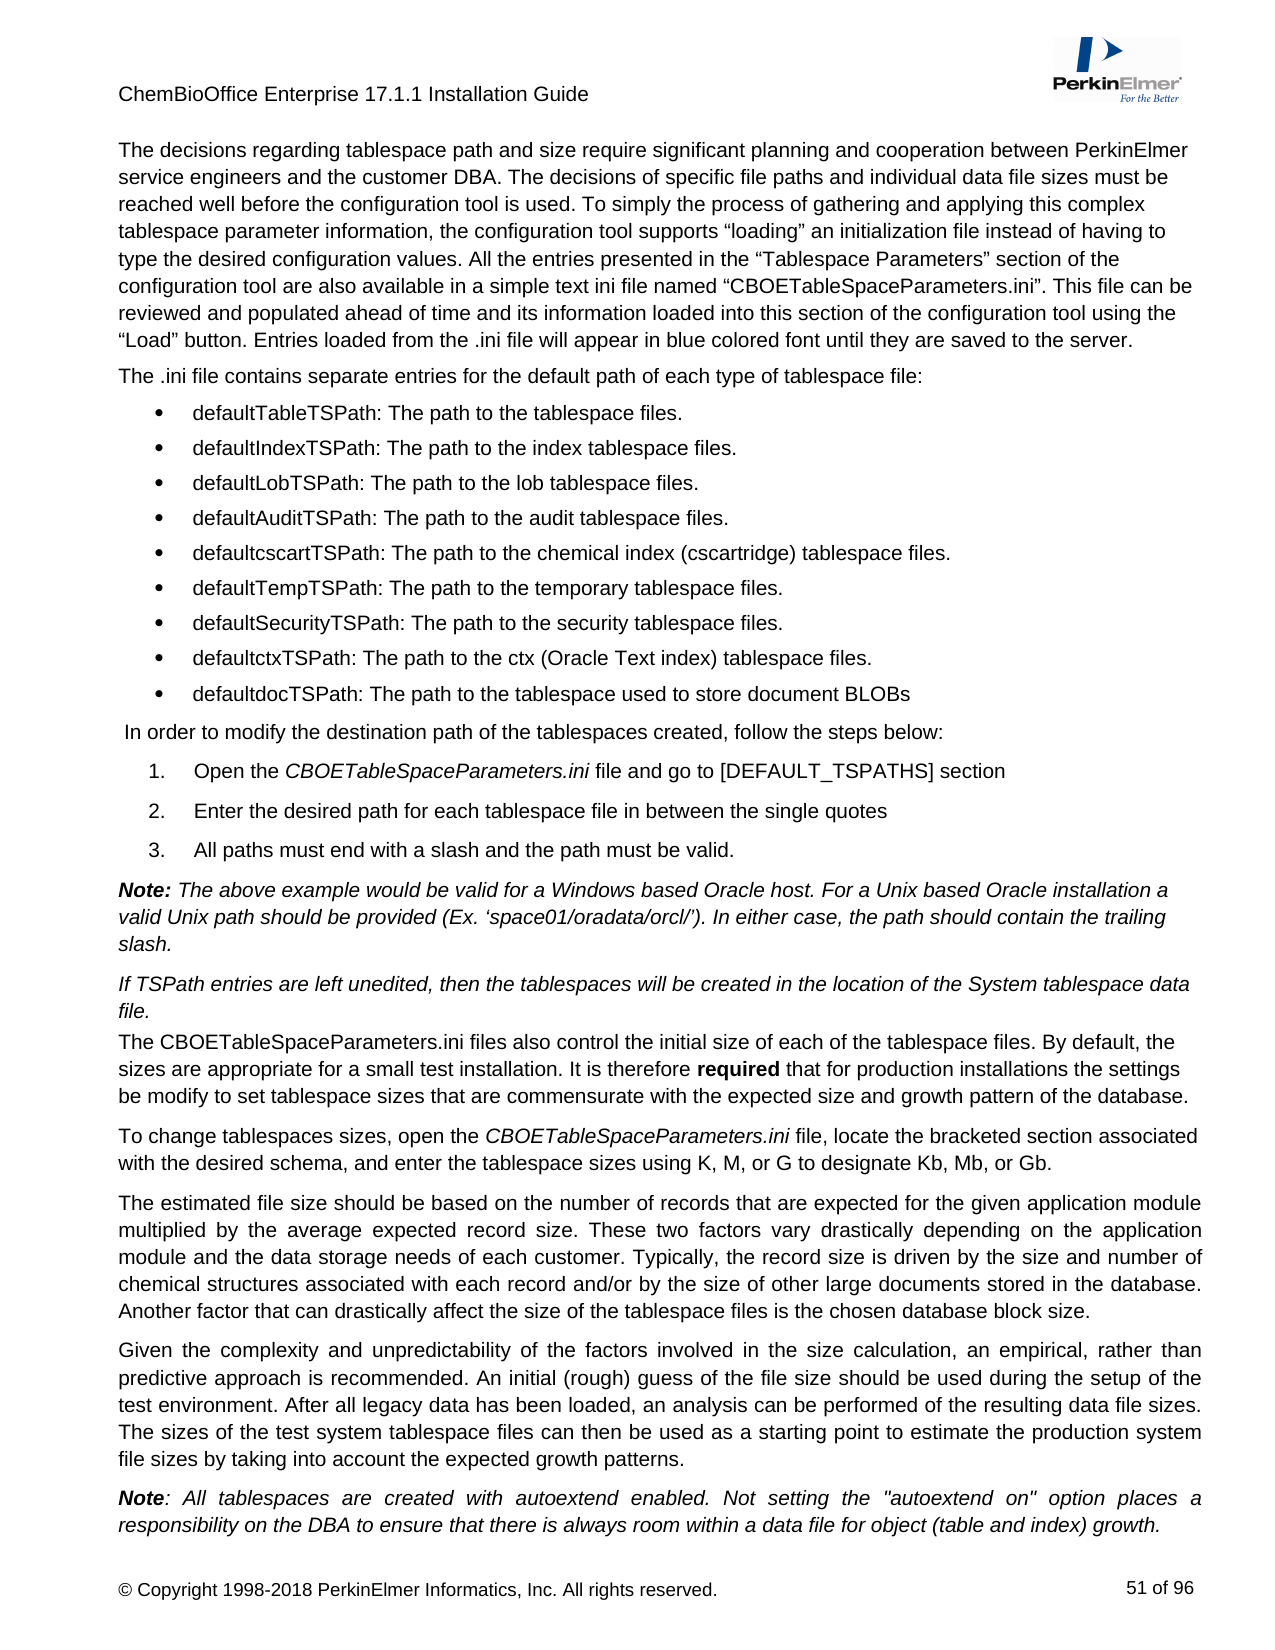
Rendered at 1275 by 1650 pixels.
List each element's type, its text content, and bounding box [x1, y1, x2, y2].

list defaultcscartTSPath: The path to the chemical index (cscartridge) tablespace files. [155, 541, 1204, 565]
text Note: All tablespaces are created with autoextend enabled. Not setting the "autoextend on" option places a responsibility on the DBA to ensure that there is always room within a data file for object (table and index) growth. [118, 1483, 1204, 1537]
list defaultAuditTSPath: The path to the audit tablespace files. [155, 506, 1204, 530]
list Open the CBOETableSpaceParameters.ini file and go to [DEFAULT_TSPATHS] section [148, 756, 1204, 783]
text If TSPath entries are left unedited, then the tablespaces will be created in the location of the System tablespace data file. [118, 968, 1204, 1023]
list defaultTempTSPath: The path to the temporary tablespace files. [155, 576, 1204, 600]
text The estimated file size should be based on the number of records that are expected for the given application module multiplied by the average expected record size. These two factors vary drastically depending on the application module and the data storage needs of each customer. Typically, the record size is driven by the size and number of chemical structures associated with each record and/or by the size of other large documents stored in the database. Another factor that can drastically affect the size of the tablespace files is the chosen database block size. [118, 1187, 1204, 1323]
list defaultIndexTSPath: The path to the index tablespace files. [155, 436, 1204, 460]
list Enter the desired path for each tablespace file in between the single quotes [148, 796, 1204, 823]
text The CBOETableSpaceParameters.ini files also control the initial size of each of the tablespace files. By default, the sizes are appropriate for a small test installation. It is therefore required that for production installations the settings be modify to set tablespace sizes that are commensurate with the expected size and growth pattern of the database. [118, 1027, 1204, 1108]
list defaultLobTSPath: The path to the lob tablespace files. [155, 471, 1204, 495]
list defaultTableTSPath: The path to the tablespace files. [155, 401, 1204, 424]
list All paths must end with a slash and the path must be valid. [148, 835, 1204, 862]
list defaultSecurityTSPath: The path to the security tablespace files. [155, 611, 1204, 635]
text The .ini file contains separate entries for the default path of each type of tablespace file: [118, 364, 1204, 388]
text Note: The above example would be valid for a Windows based Oracle host. For a Unix based Oracle installation a valid Unix path should be provided (Ex. ‘space01/oradata/orcl/’). In either case, the path should contain the trailing slash. [118, 875, 1204, 956]
list defaultctxTSPath: The path to the ctx (Oracle Text index) tablespace files. [155, 646, 1204, 670]
text Given the complexity and unpredictability of the factors involved in the size calculation, an empirical, rather than predictive approach is recommended. An initial (rough) guess of the file size should be used during the setup of the test environment. After all legacy data has been loaded, an analysis can be performed of the resulting data file sizes. The sizes of the test system tablespace files can then be used as a starting point to estimate the production system file sizes by taking into account the expected growth patterns. [118, 1335, 1204, 1471]
text To change tablespaces sizes, open the CBOETableSpaceParameters.ini file, locate the bracketed section associated with the desired schema, and enter the tablespace sizes using K, M, or G to designate Kb, Mb, or Gb. [118, 1121, 1204, 1175]
picture [1053, 37, 1182, 102]
list defaultdocTSPath: The path to the tablespace used to store document BLOBs [155, 681, 1204, 705]
text In order to modify the destination path of the tablespaces created, follow the steps below: [118, 716, 1204, 743]
text The decisions regarding tablespace path and size require significant planning and cooperation between PerkinElmer service engineers and the customer DBA. The decisions of specific file paths and individual data file sizes must be reached well before the configuration tool is used. To simply the process of gathering and applying this complex tablespace parameter information, the configuration tool supports “loading” an initialization file instead of having to type the desired configuration values. All the entries presented in the “Tablespace Parameters” section of the configuration tool are also available in a simple text ini file named “CBOETableSpaceParameters.ini”. This file can be reviewed and populated ahead of time and its information loaded into this section of the configuration tool using the “Load” button. Entries loaded from the .ini file will appear in blue colored font until they are saved to the server. [118, 135, 1204, 352]
